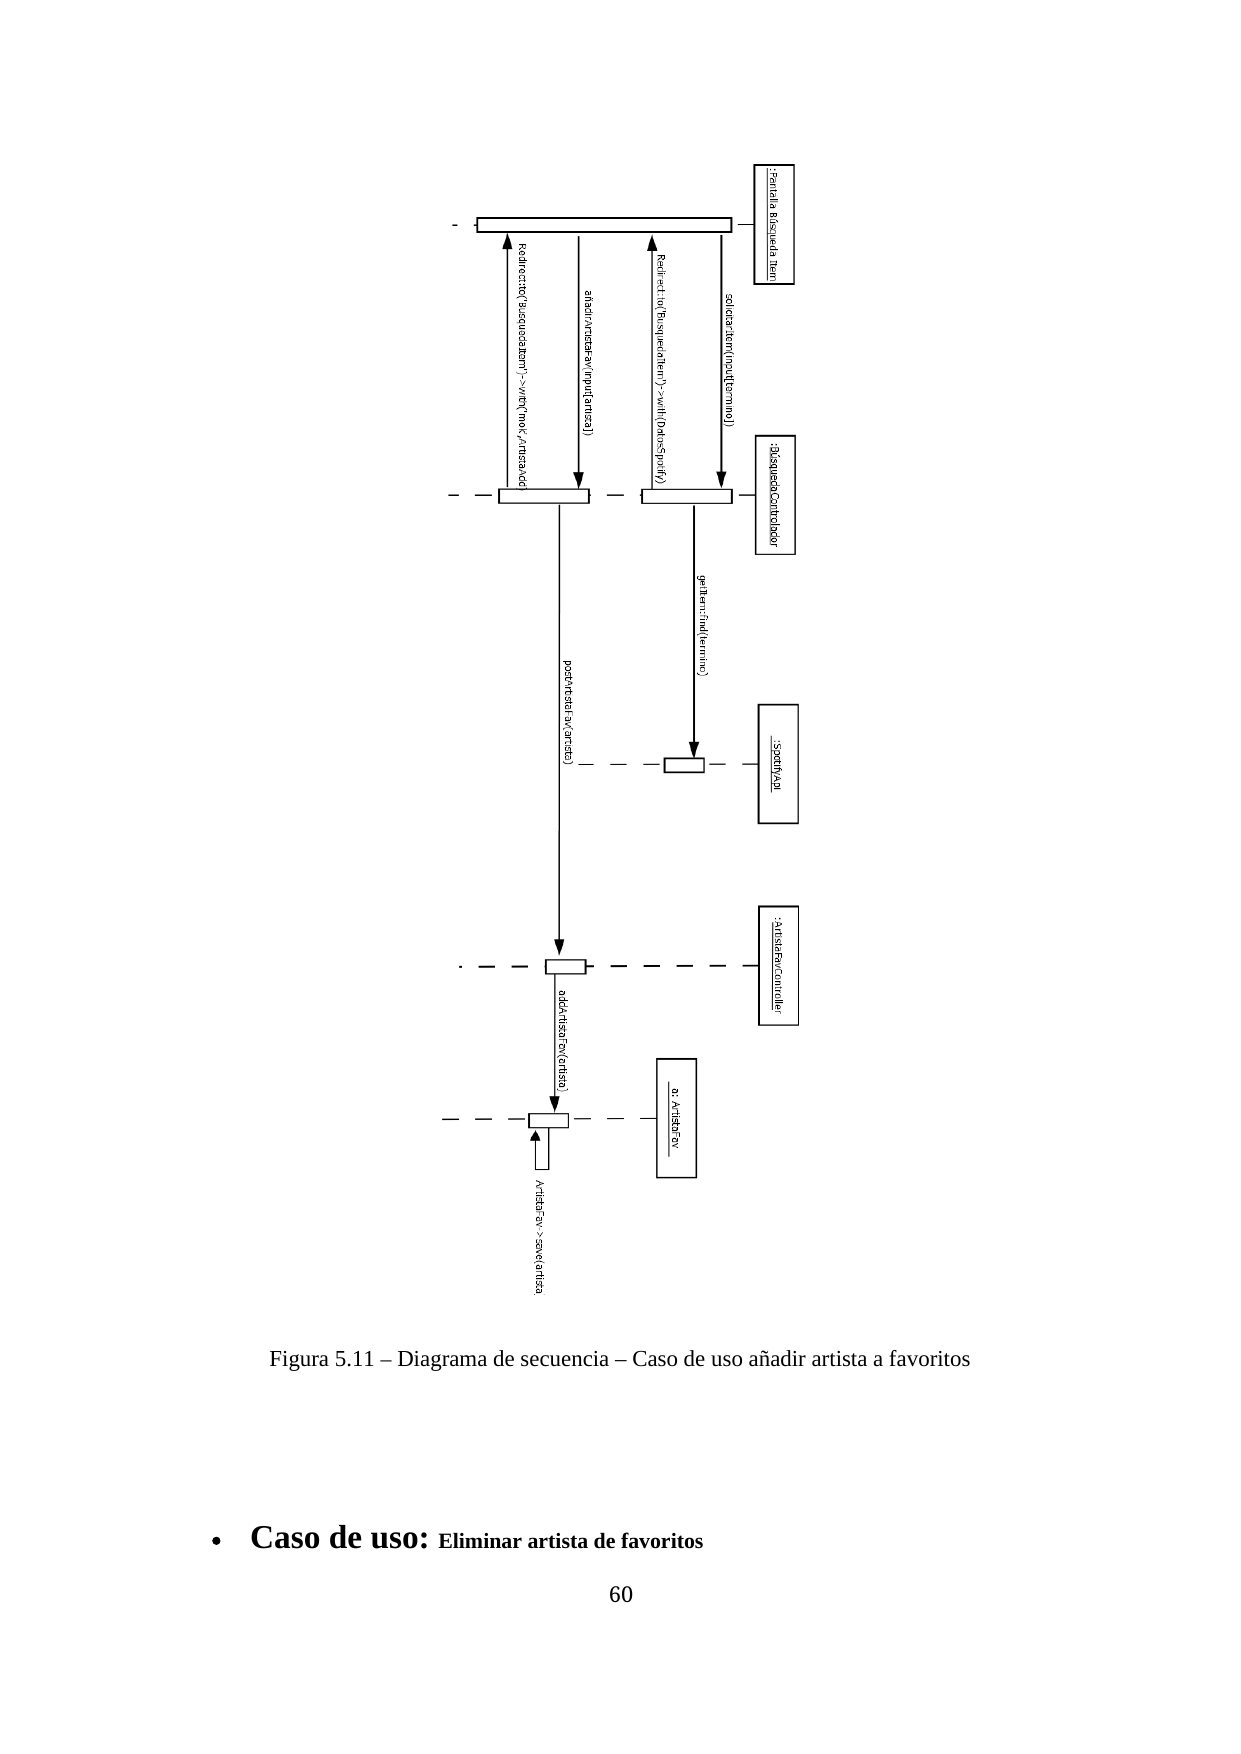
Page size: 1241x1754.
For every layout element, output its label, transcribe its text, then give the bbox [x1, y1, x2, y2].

picture [441, 164, 799, 1295]
list Caso de uso: Eliminar artista de favoritos [212, 1517, 1065, 1556]
text Figura 5.11 – Diagrama de secuencia – Caso de uso añadir artista a favoritos [175, 1345, 1065, 1371]
